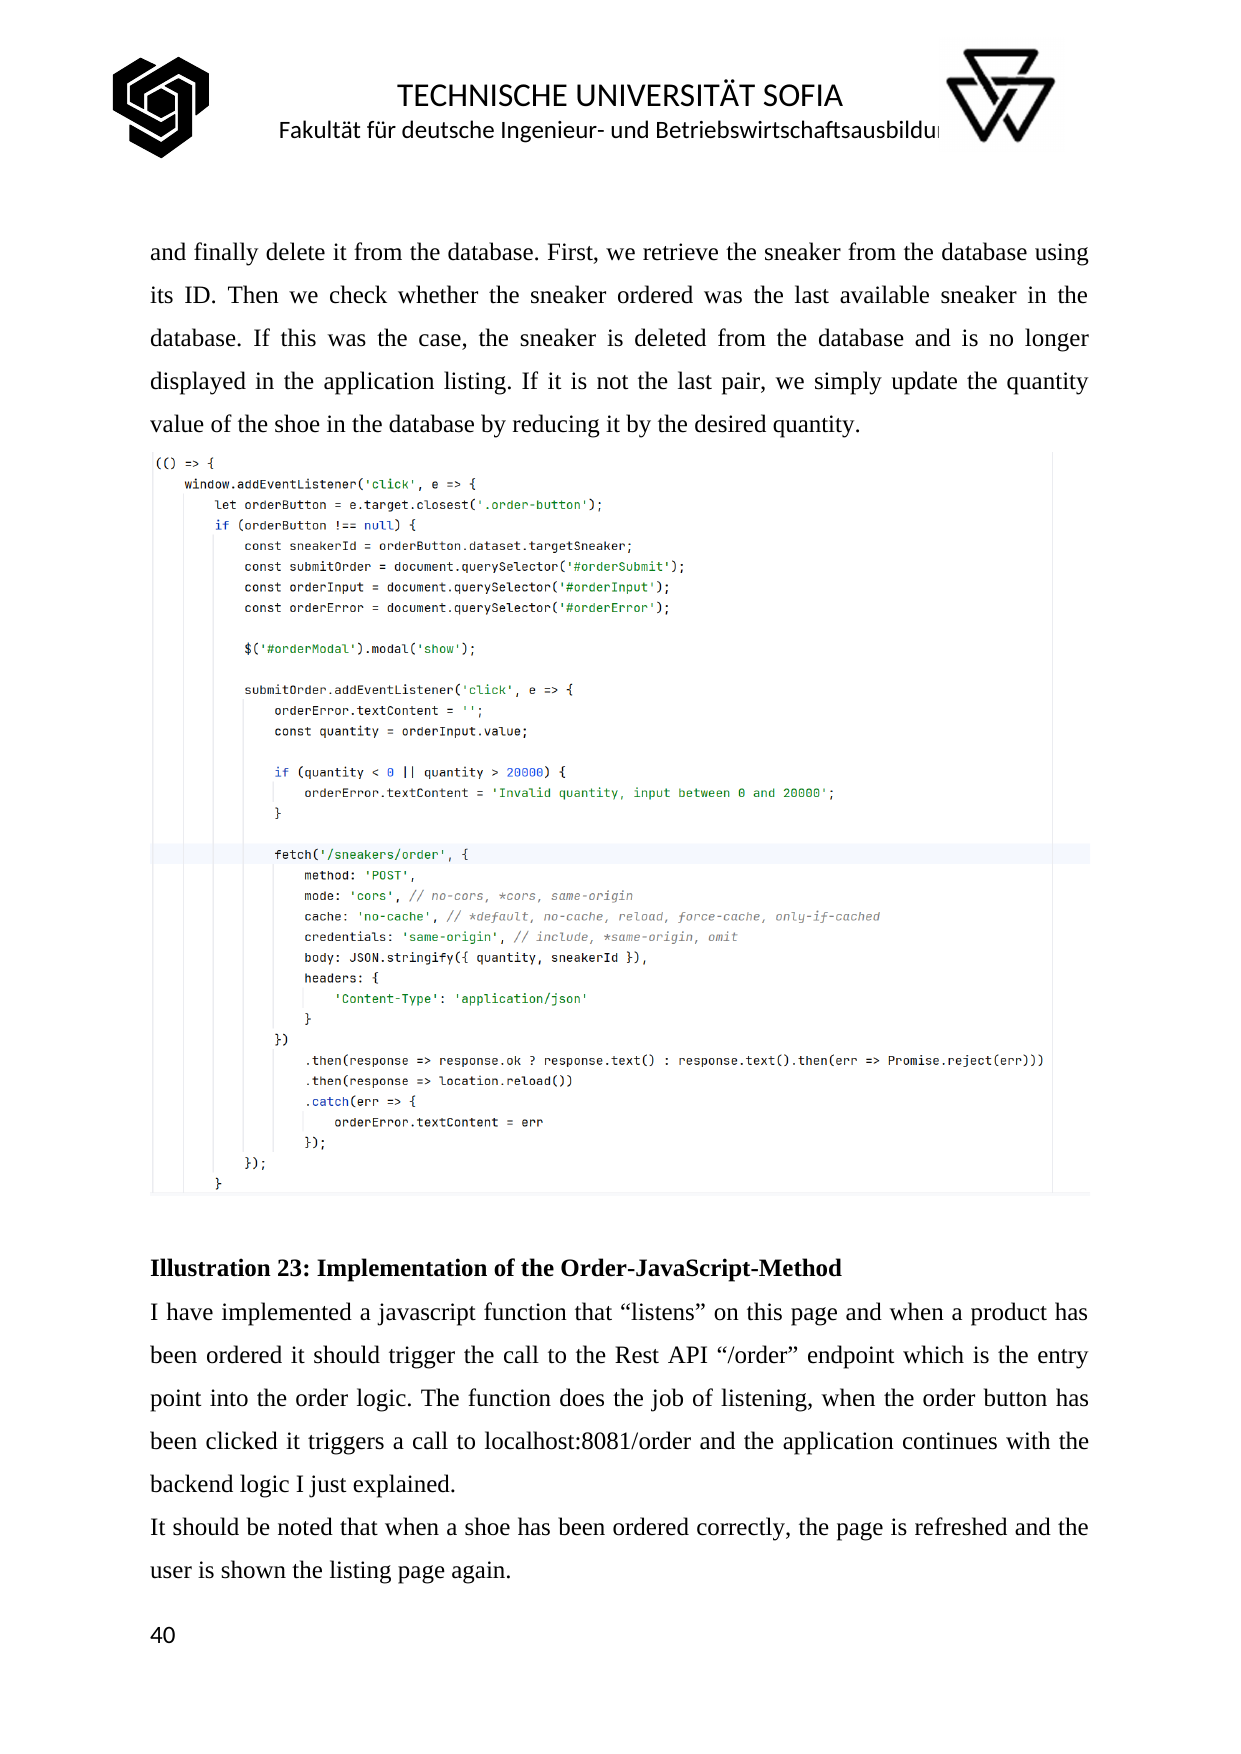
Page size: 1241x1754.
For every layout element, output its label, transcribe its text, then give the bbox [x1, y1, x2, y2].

text Illustration 23: Implementation of the Order-JavaScript-Method [150, 1253, 1090, 1282]
text It should be noted that when a shoe has been ordered correctly, the page is refreshed and the user is shown the listing page again. [150, 1512, 1090, 1584]
picture [150, 452, 1091, 1196]
picture [937, 37, 1065, 150]
text I have implemented a javascript function that “listens” on this page and when a product has been ordered it should trigger the call to the Rest API “/order” endpoint which is the entry point into the order logic. The function does the job of listening, when the order button has been clicked it triggers a call to localhost:8081/order and the application continues with the backend logic I just explained. [150, 1297, 1090, 1498]
